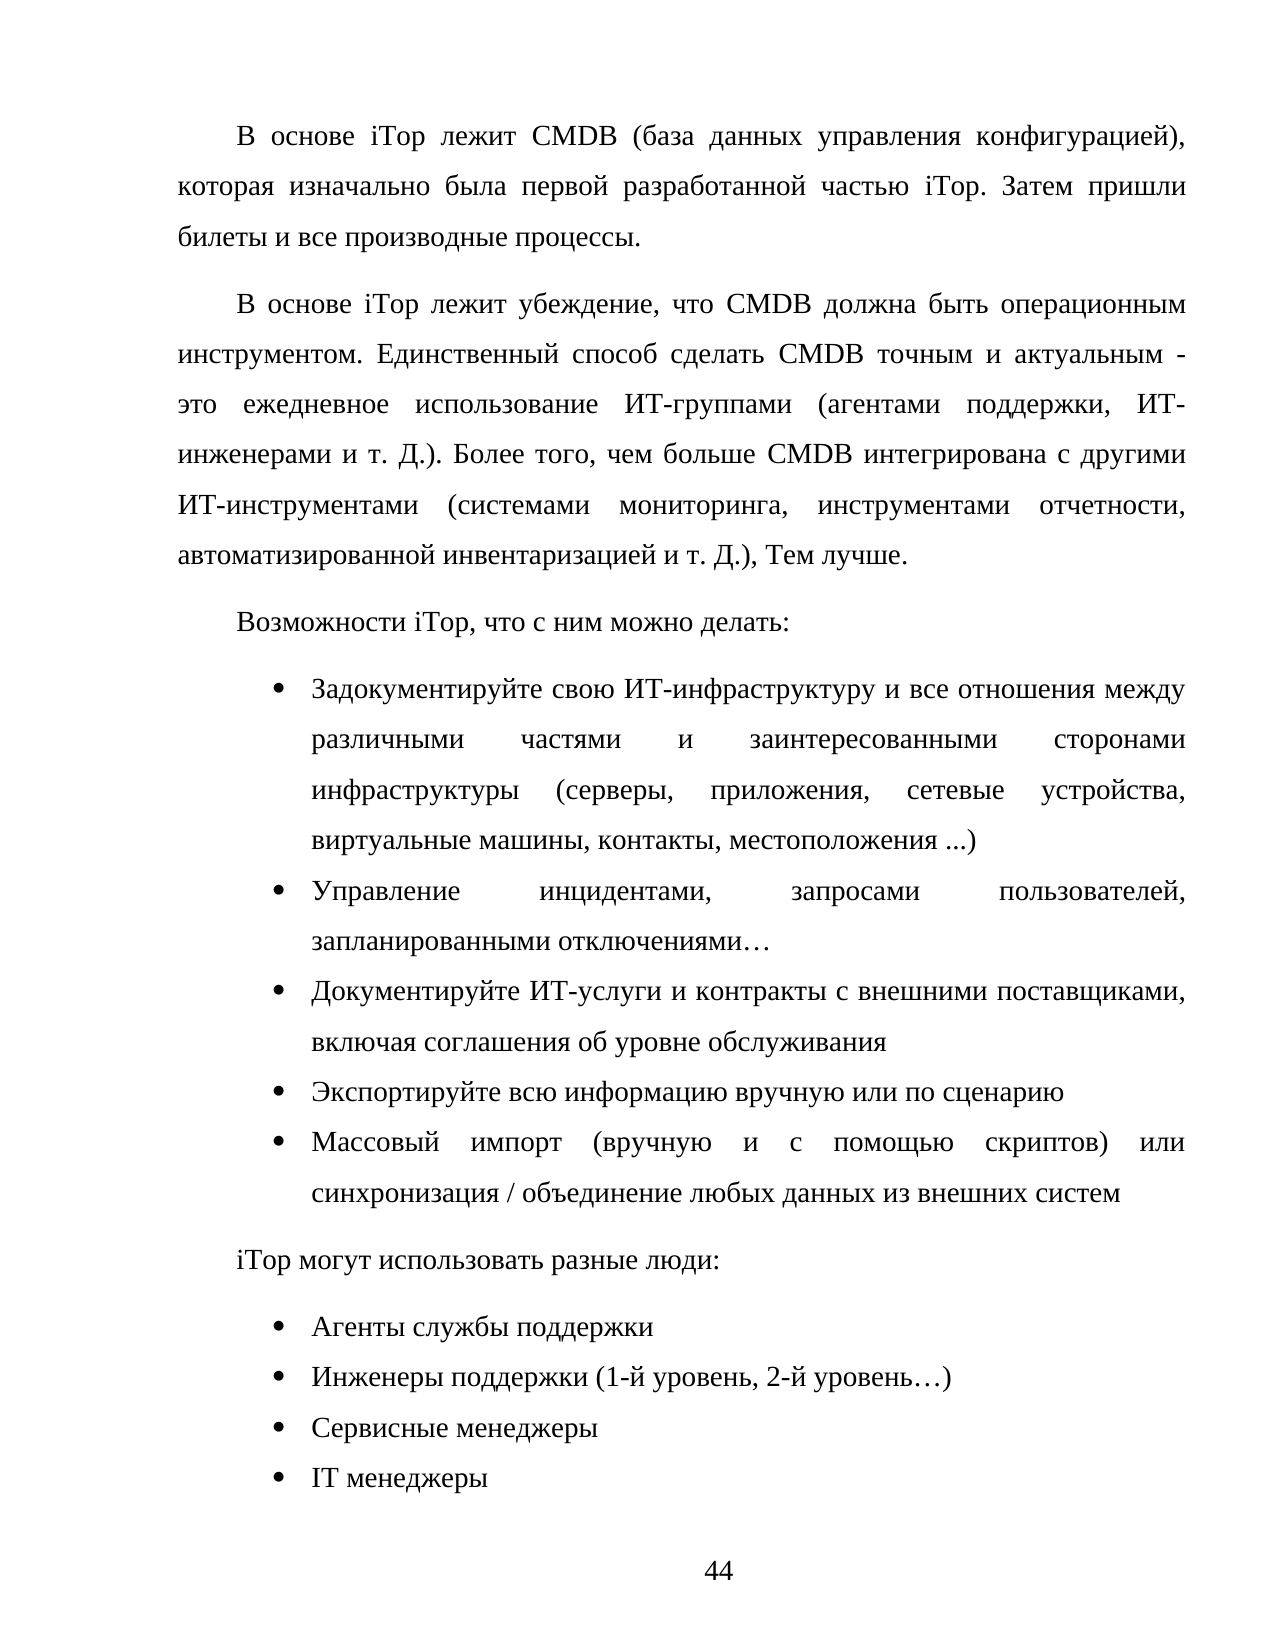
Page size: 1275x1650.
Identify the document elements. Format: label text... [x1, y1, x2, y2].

list Документируйте ИТ-услуги и контракты с внешними поставщиками, включая соглашения об уровне обслуживания [274, 973, 1186, 1057]
text iTop могут использовать разные люди: [177, 1242, 1186, 1275]
text В основе iTop лежит CMDB (база данных управления конфигурацией), которая изначально была первой разработанной частью iTop. Затем пришли билеты и все производные процессы. [177, 118, 1186, 252]
text Возможности iTop, что с ним можно делать: [177, 604, 1186, 638]
text В основе iTop лежит убеждение, что CMDB должна быть операционным инструментом. Единственный способ сделать CMDB точным и актуальным - это ежедневное использование ИТ-группами (агентами поддержки, ИТ-инженерами и т. Д.). Более того, чем больше CMDB интегрирована с другими ИТ-инструментами (системами мониторинга, инструментами отчетности, автоматизированной инвентаризацией и т. Д.), Тем лучше. [177, 286, 1186, 571]
list Задокументируйте свою ИТ-инфраструктуру и все отношения между различными частями и заинтересованными сторонами инфраструктуры (серверы, приложения, сетевые устройства, виртуальные машины, контакты, местоположения ...) [274, 671, 1186, 856]
list Сервисные менеджеры [274, 1410, 1186, 1443]
list IT менеджеры [274, 1460, 1186, 1494]
list Управление инцидентами, запросами пользователей, запланированными отключениями… [274, 873, 1186, 957]
list Агенты службы поддержки [274, 1309, 1186, 1342]
list Массовый импорт (вручную и с помощью скриптов) или синхронизация / объединение любых данных из внешних систем [274, 1124, 1186, 1208]
list Инженеры поддержки (1-й уровень, 2-й уровень…) [274, 1359, 1186, 1393]
list Экспортируйте всю информацию вручную или по сценарию [274, 1074, 1186, 1108]
